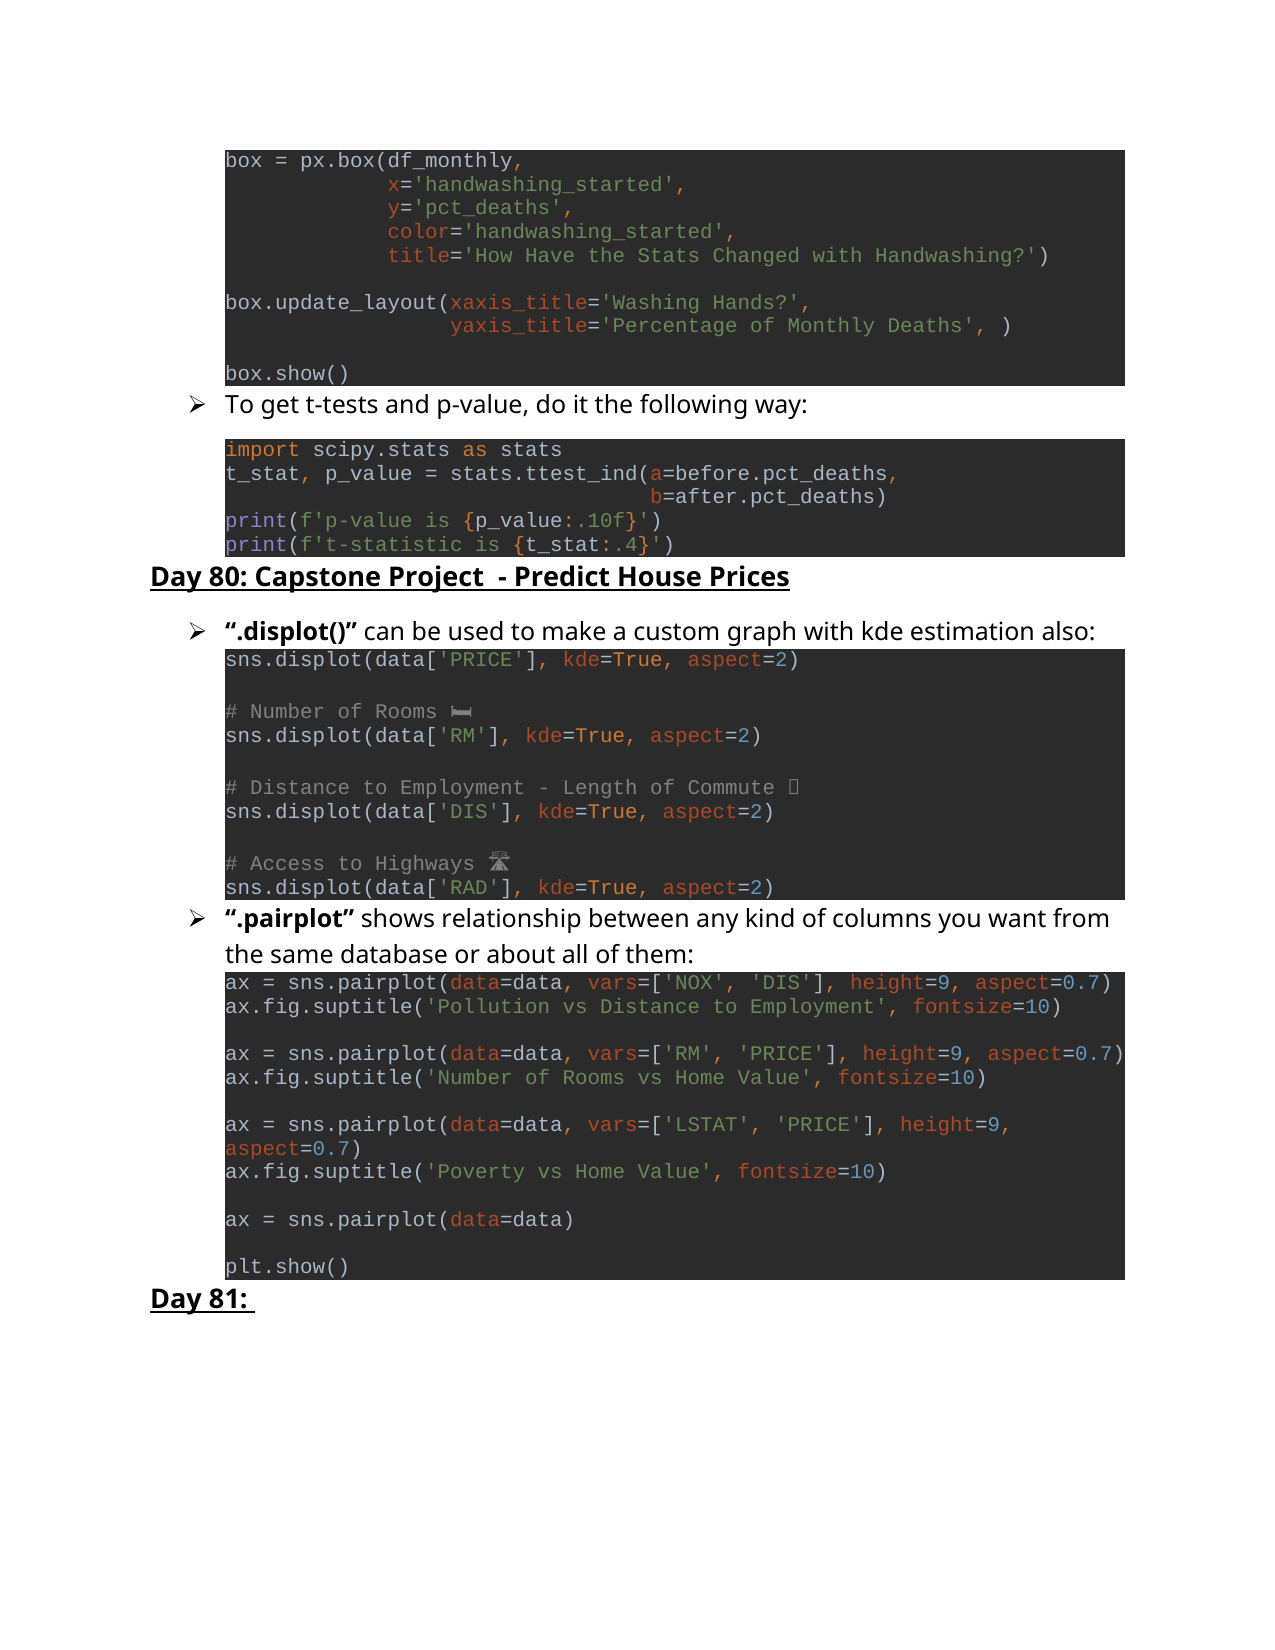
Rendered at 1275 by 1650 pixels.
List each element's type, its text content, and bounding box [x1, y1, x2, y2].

text box = px.box(df_monthly, x='handwashing_started', y='pct_deaths', color='handwashing_started', title='How Have the Stats Changed with Handwashing?') box.update_layout(xaxis_title='Washing Hands?', yaxis_title='Percentage of Monthly Deaths', ) box.show() [225, 150, 1125, 386]
text import scipy.stats as stats [225, 439, 1125, 463]
list ax = sns.pairplot(data=data, vars=['NOX', 'DIS'], height=9, aspect=0.7) ax.fig.suptitle('Pollution vs Distance to Employment', fontsize=10) ax = sns.pairplot(data=data, vars=['RM', 'PRICE'], height=9, aspect=0.7) ax.fig.suptitle('Number of Rooms vs Home Value', fontsize=10) ax = sns.pairplot(data=data, vars=['LSTAT', 'PRICE'], height=9, aspect=0.7) ax.fig.suptitle('Poverty vs Home Value', fontsize=10) ax = sns.pairplot(data=data) plt.show() [225, 972, 1125, 1280]
list “.displot()” can be used to make a custom graph with kde estimation also: [187, 613, 1125, 647]
list “.pairplot” shows relationship between any kind of columns you want from the same database or about all of them: [187, 900, 1125, 970]
text Day 81: [150, 1280, 1125, 1317]
text Day 80: Capstone Project - Predict House Prices [150, 557, 1125, 594]
list To get t-tests and p-value, do it the following way: [187, 386, 1125, 421]
text t_stat, p_value = stats.ttest_ind(a=before.pct_deaths, b=after.pct_deaths) print(f'p-value is {p_value:.10f}') print(f't-statistic is {t_stat:.4}') [225, 463, 1125, 557]
list sns.displot(data['PRICE'], kde=True, aspect=2) # Number of Rooms 🛏️ sns.displot(data['RM'], kde=True, aspect=2) # Distance to Employment - Length of Commute 🚗 sns.displot(data['DIS'], kde=True, aspect=2) # Access to Highways 🛣 sns.displot(data['RAD'], kde=True, aspect=2) [225, 649, 1125, 900]
